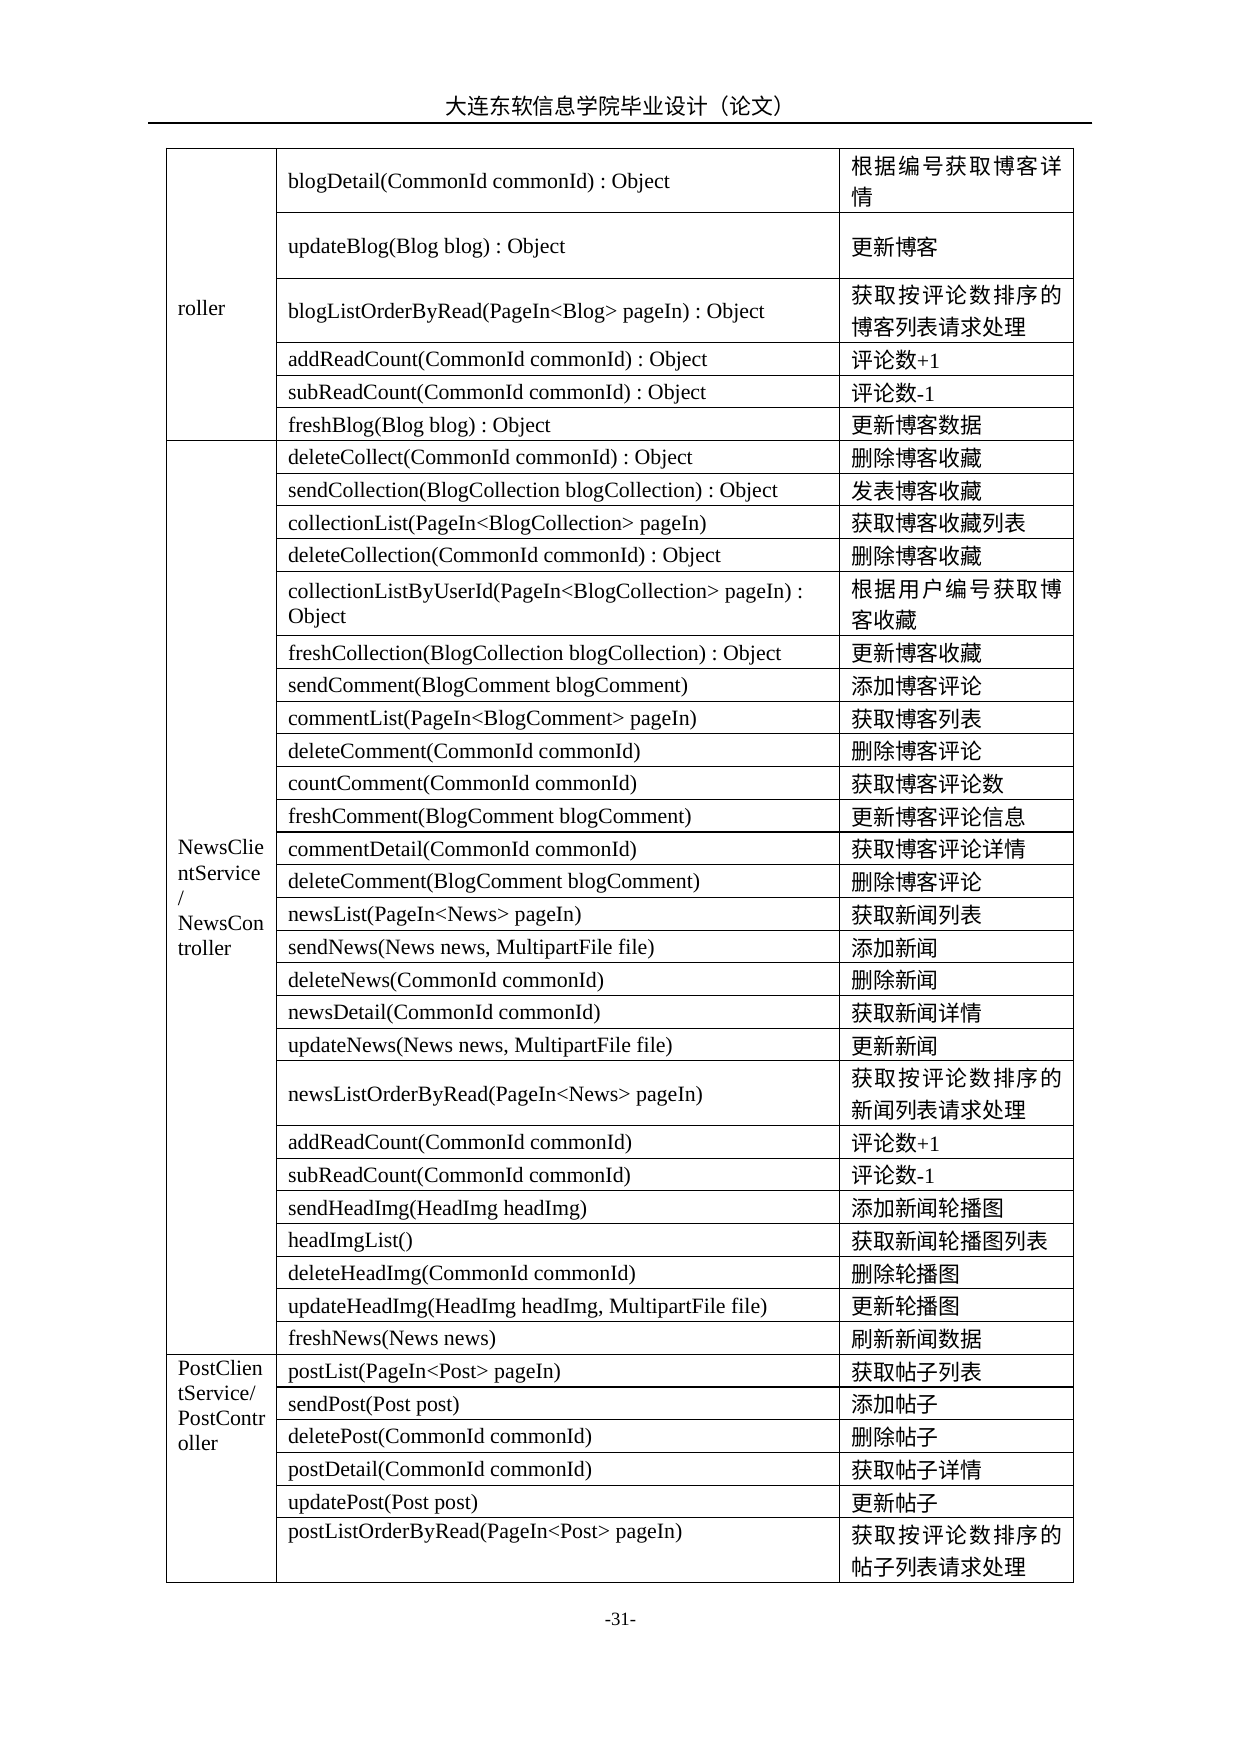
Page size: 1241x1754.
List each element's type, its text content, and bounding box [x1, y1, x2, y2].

table_cell 获取博客收藏列表 [840, 506, 1073, 538]
table_cell 评论数+1 [840, 343, 1073, 374]
table_cell 获取帖子列表 [840, 1355, 1073, 1386]
table_cell freshBlog(Blog blog) : Object [277, 408, 839, 440]
table_cell updateBlog(Blog blog) : Object [277, 213, 839, 277]
table_cell sendComment(BlogComment blogComment) [277, 669, 839, 701]
table_cell 评论数-1 [840, 1159, 1073, 1190]
table_cell 删除博客收藏 [840, 441, 1073, 473]
table_cell 根据编号获取博客详情 [840, 149, 1073, 212]
table_cell deleteComment(CommonId commonId) [277, 734, 839, 766]
table_cell 获取博客列表 [840, 702, 1073, 733]
table_cell deleteCollect(CommonId commonId) : Object [277, 441, 839, 473]
table_cell deletePost(CommonId commonId) [277, 1420, 839, 1452]
table_cell freshCollection(BlogCollection blogCollection) : Object [277, 636, 839, 668]
table_cell 更新博客收藏 [840, 636, 1073, 668]
table_cell deleteCollection(CommonId commonId) : Object [277, 539, 839, 571]
table_cell freshNews(News news) [277, 1322, 839, 1354]
table_cell 删除新闻 [840, 963, 1073, 995]
table_cell postDetail(CommonId commonId) [277, 1453, 839, 1484]
table_cell 删除博客收藏 [840, 539, 1073, 571]
table_cell 更新博客 [840, 213, 1073, 277]
table_cell sendHeadImg(HeadImg headImg) [277, 1191, 839, 1223]
table_cell 获取帖子详情 [840, 1453, 1073, 1484]
table_cell addReadCount(CommonId commonId) : Object [277, 343, 839, 374]
table_cell 更新轮播图 [840, 1289, 1073, 1321]
table_cell 添加新闻轮播图 [840, 1191, 1073, 1223]
table_cell deleteComment(BlogComment blogComment) [277, 865, 839, 897]
table_cell postListOrderByRead(PageIn<Post> pageIn) [277, 1518, 839, 1582]
table_cell updateNews(News news, MultipartFile file) [277, 1029, 839, 1060]
table_cell 删除轮播图 [840, 1257, 1073, 1288]
table_cell 删除帖子 [840, 1420, 1073, 1452]
table_cell updateHeadImg(HeadImg headImg, MultipartFile file) [277, 1289, 839, 1321]
table_cell deleteHeadImg(CommonId commonId) [277, 1257, 839, 1288]
table_cell 评论数+1 [840, 1126, 1073, 1157]
table_cell 删除博客评论 [840, 734, 1073, 766]
table_cell 根据用户编号获取博客收藏 [840, 572, 1073, 635]
table_cell subReadCount(CommonId commonId) : Object [277, 376, 839, 407]
table_cell 获取博客评论详情 [840, 833, 1073, 864]
table_cell 获取博客评论数 [840, 767, 1073, 799]
table_cell sendPost(Post post) [277, 1388, 839, 1419]
table_cell blogDetail(CommonId commonId) : Object [277, 149, 839, 212]
table_cell commentList(PageIn<BlogComment> pageIn) [277, 702, 839, 733]
table_cell updatePost(Post post) [277, 1486, 839, 1517]
table_cell 发表博客收藏 [840, 474, 1073, 505]
table_cell commentDetail(CommonId commonId) [277, 833, 839, 864]
table_cell subReadCount(CommonId commonId) [277, 1159, 839, 1190]
table_cell addReadCount(CommonId commonId) [277, 1126, 839, 1157]
table_cell freshComment(BlogComment blogComment) [277, 800, 839, 831]
table_cell 添加博客评论 [840, 669, 1073, 701]
table_cell 评论数-1 [840, 376, 1073, 407]
table_cell deleteNews(CommonId commonId) [277, 963, 839, 995]
table_cell newsListOrderByRead(PageIn<News> pageIn) [277, 1061, 839, 1125]
table_cell newsList(PageIn<News> pageIn) [277, 898, 839, 929]
table_cell sendCollection(BlogCollection blogCollection) : Object [277, 474, 839, 505]
table_cell newsDetail(CommonId commonId) [277, 996, 839, 1028]
table_cell countComment(CommonId commonId) [277, 767, 839, 799]
table_cell 更新博客数据 [840, 408, 1073, 440]
table_cell 获取按评论数排序的博客列表请求处理 [840, 279, 1073, 342]
table_cell 获取按评论数排序的新闻列表请求处理 [840, 1061, 1073, 1125]
table_cell blogListOrderByRead(PageIn<Blog> pageIn) : Object [277, 279, 839, 342]
table_cell 添加新闻 [840, 931, 1073, 962]
table_cell 获取新闻详情 [840, 996, 1073, 1028]
table_cell 刷新新闻数据 [840, 1322, 1073, 1354]
table_cell collectionList(PageIn<BlogCollection> pageIn) [277, 506, 839, 538]
table_cell 获取按评论数排序的帖子列表请求处理 [840, 1518, 1073, 1582]
table_cell 删除博客评论 [840, 865, 1073, 897]
table_cell NewsClientService/ NewsController [167, 441, 276, 1354]
table_cell 获取新闻列表 [840, 898, 1073, 929]
table_cell sendNews(News news, MultipartFile file) [277, 931, 839, 962]
table_cell collectionListByUserId(PageIn<BlogCollection> pageIn) : Object [277, 572, 839, 635]
table_cell 添加帖子 [840, 1388, 1073, 1419]
table_cell 更新新闻 [840, 1029, 1073, 1060]
table_cell 更新帖子 [840, 1486, 1073, 1517]
table_cell 获取新闻轮播图列表 [840, 1224, 1073, 1256]
table_cell postList(PageIn<Post> pageIn) [277, 1355, 839, 1386]
table_cell PostClientService/ PostController [167, 1355, 276, 1582]
table_cell headImgList() [277, 1224, 839, 1256]
table_cell 更新博客评论信息 [840, 800, 1073, 831]
